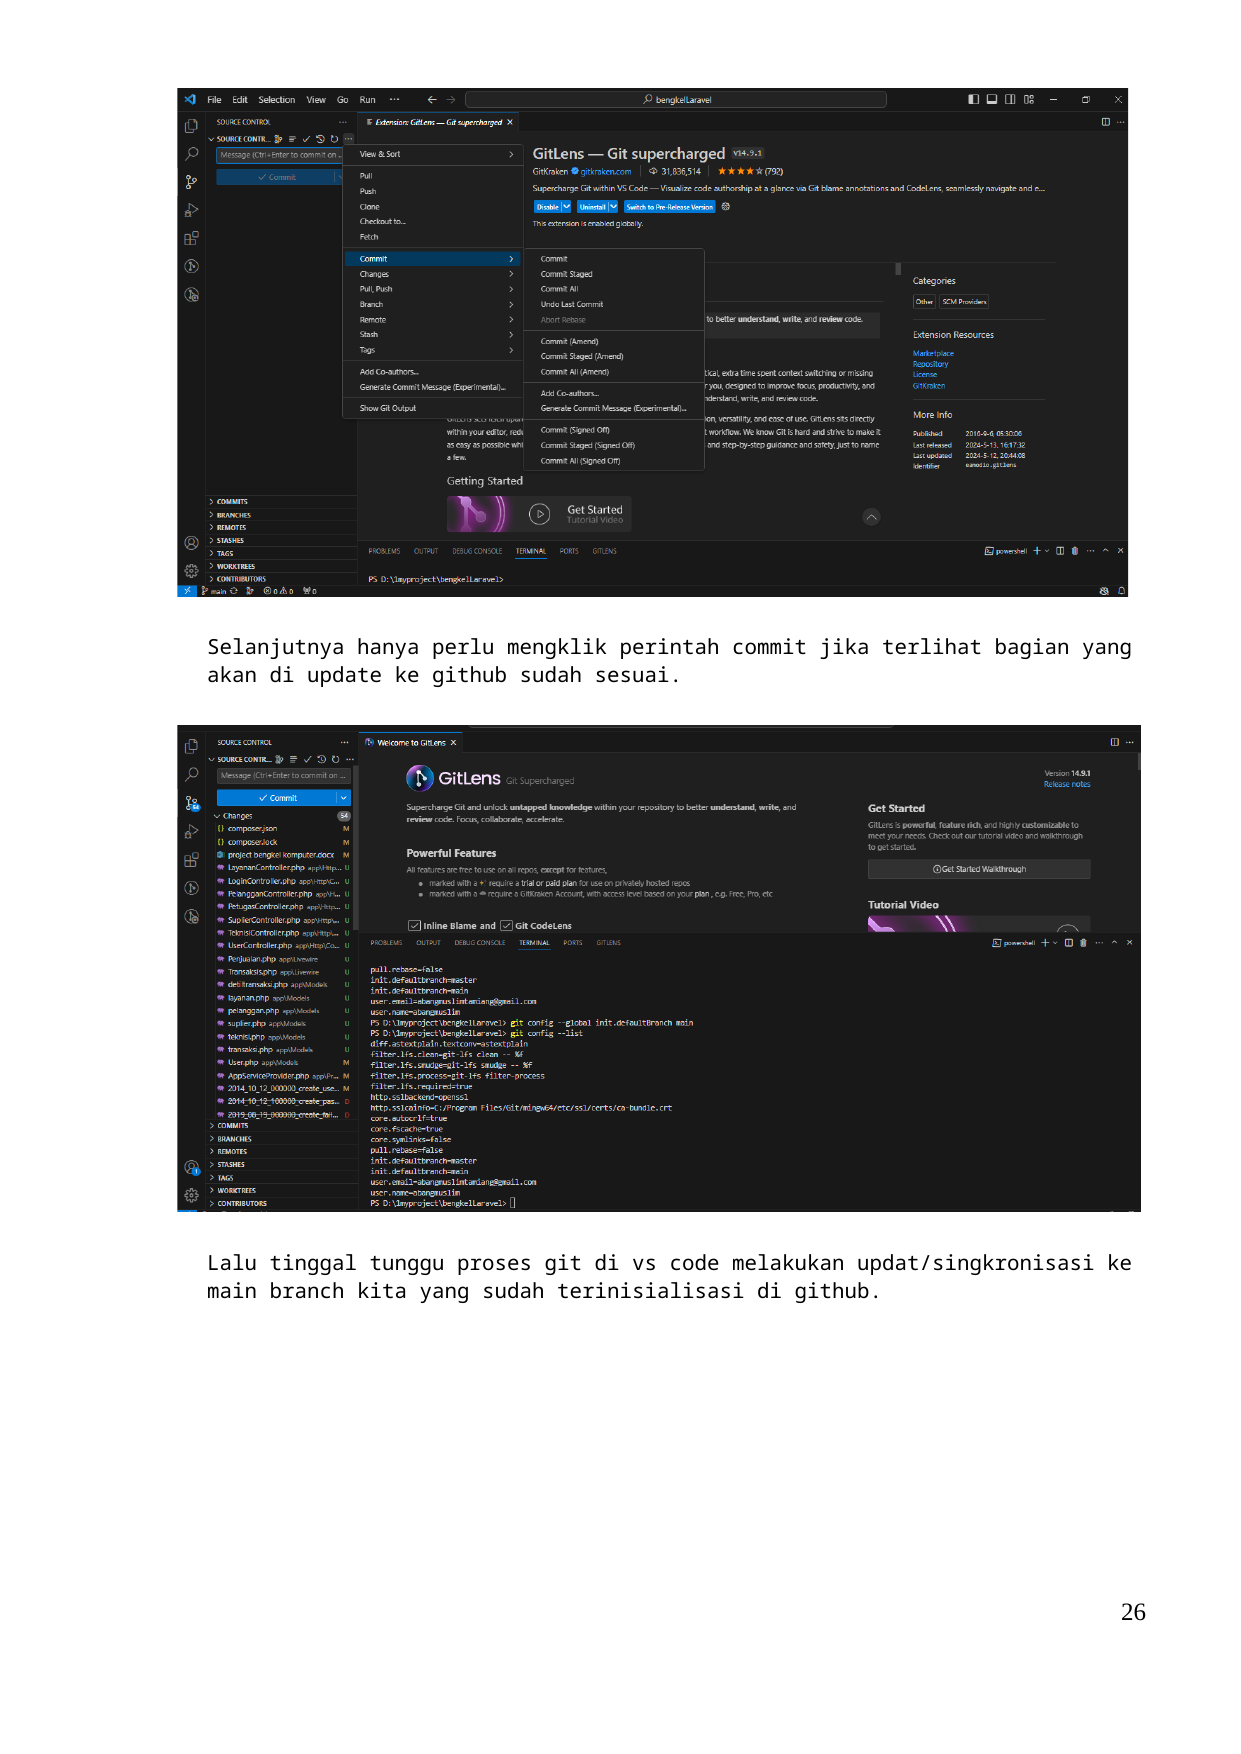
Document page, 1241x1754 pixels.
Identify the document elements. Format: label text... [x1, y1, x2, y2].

text Lalu tinggal tunggu proses git di vs code melakukan updat/singkronisasi ke main branch kita yang sudah terinisialisasi di github. [207, 1248, 1146, 1305]
text Selanjutnya hanya perlu mengklik perintah commit jika terlihat bagian yang akan di update ke github sudah sesuai. [207, 632, 1146, 689]
picture [177, 88, 1129, 597]
picture [177, 725, 1141, 1212]
